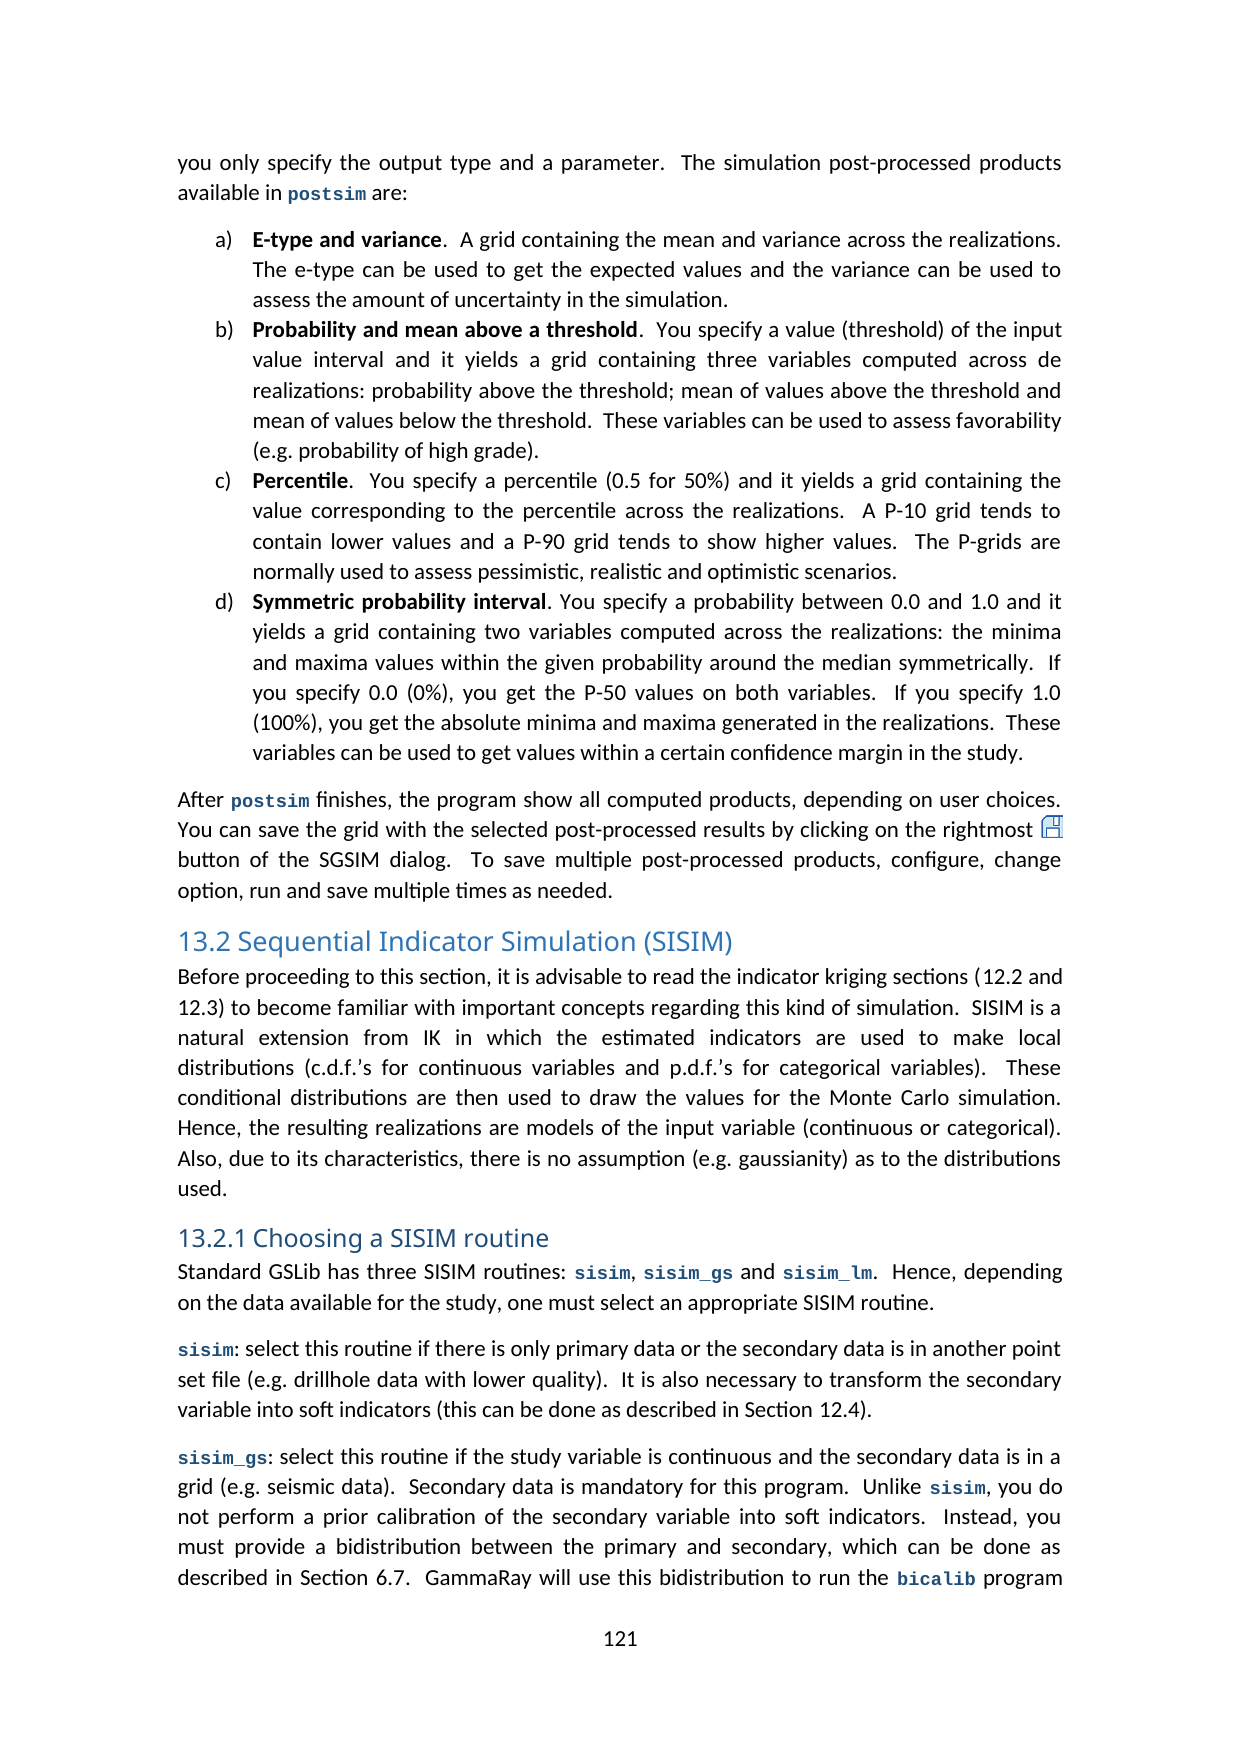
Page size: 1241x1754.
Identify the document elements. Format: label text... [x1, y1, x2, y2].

text sisim: select this routine if there is only primary data or the secondary data is in another point set file (e.g. drillhole data with lower quality). It is also necessary to transform the secondary variable into soft indicators (this can be done as described in Section 12.4). [177, 1334, 1063, 1423]
text Before proceeding to this section, it is advisable to read the indicator kriging sections (12.2 and 12.3) to become familiar with important concepts regarding this kind of simulation. SISIM is a natural extension from IK in which the estimated indicators are used to make local distributions (c.d.f.’s for continuous variables and p.d.f.’s for categorical variables). These conditional distributions are then used to draw the values for the Monte Carlo simulation. Hence, the resulting realizations are models of the input variable (continuous or categorical). Also, due to its characteristics, there is no assumption (e.g. gaussianity) as to the distributions used. [177, 962, 1063, 1202]
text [177, 1442, 1063, 1591]
list Symmetric probability interval. You specify a probability between 0.0 and 1.0 and it yields a grid containing two variables computed across the realizations: the minima and maxima values within the given probability around the median symmetrically. If you specify 0.0 (0%), you get the P-50 values on both variables. If you specify 1.0 (100%), you get the absolute minima and maxima generated in the realizations. These variables can be used to get values within a certain confidence margin in the study. [215, 587, 1063, 766]
picture [1041, 815, 1063, 838]
list Probability and mean above a threshold. You specify a value (threshold) of the input value interval and it yields a grid containing three variables computed across de realizations: probability above the threshold; mean of values above the threshold and mean of values below the threshold. These variables can be used to assess favorability (e.g. probability of high grade). [215, 315, 1063, 464]
list Percentile. You specify a percentile (0.5 for 50%) and it yields a grid containing the value corresponding to the percentile across the realizations. A P-10 grid tends to contain lower values and a P-90 grid tends to show higher values. The P-grids are normally used to assess pessimistic, realistic and optimistic scenarios. [215, 466, 1063, 585]
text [177, 148, 1063, 206]
text Standard GSLib has three SISIM routines: sisim, sisim_gs and sisim_lm. Hence, depending on the data available for the study, one must select an appropriate SISIM routine. [177, 1257, 1063, 1316]
text After postsim finishes, the program show all computed products, depending on user choices. You can save the grid with the selected post-processed results by clicking on the rightmost button of the SGSIM dialog. To save multiple post-processed products, configure, change option, run and save multiple times as needed. [177, 785, 1063, 904]
subtitle Choosing a SISIM routine [177, 1221, 1063, 1255]
list E-type and variance. A grid containing the mean and variance across the realizations. The e-type can be used to get the expected values and the variance can be used to assess the amount of uncertainty in the simulation. [215, 225, 1063, 313]
subtitle Sequential Indicator Simulation (SISIM) [177, 923, 1063, 959]
